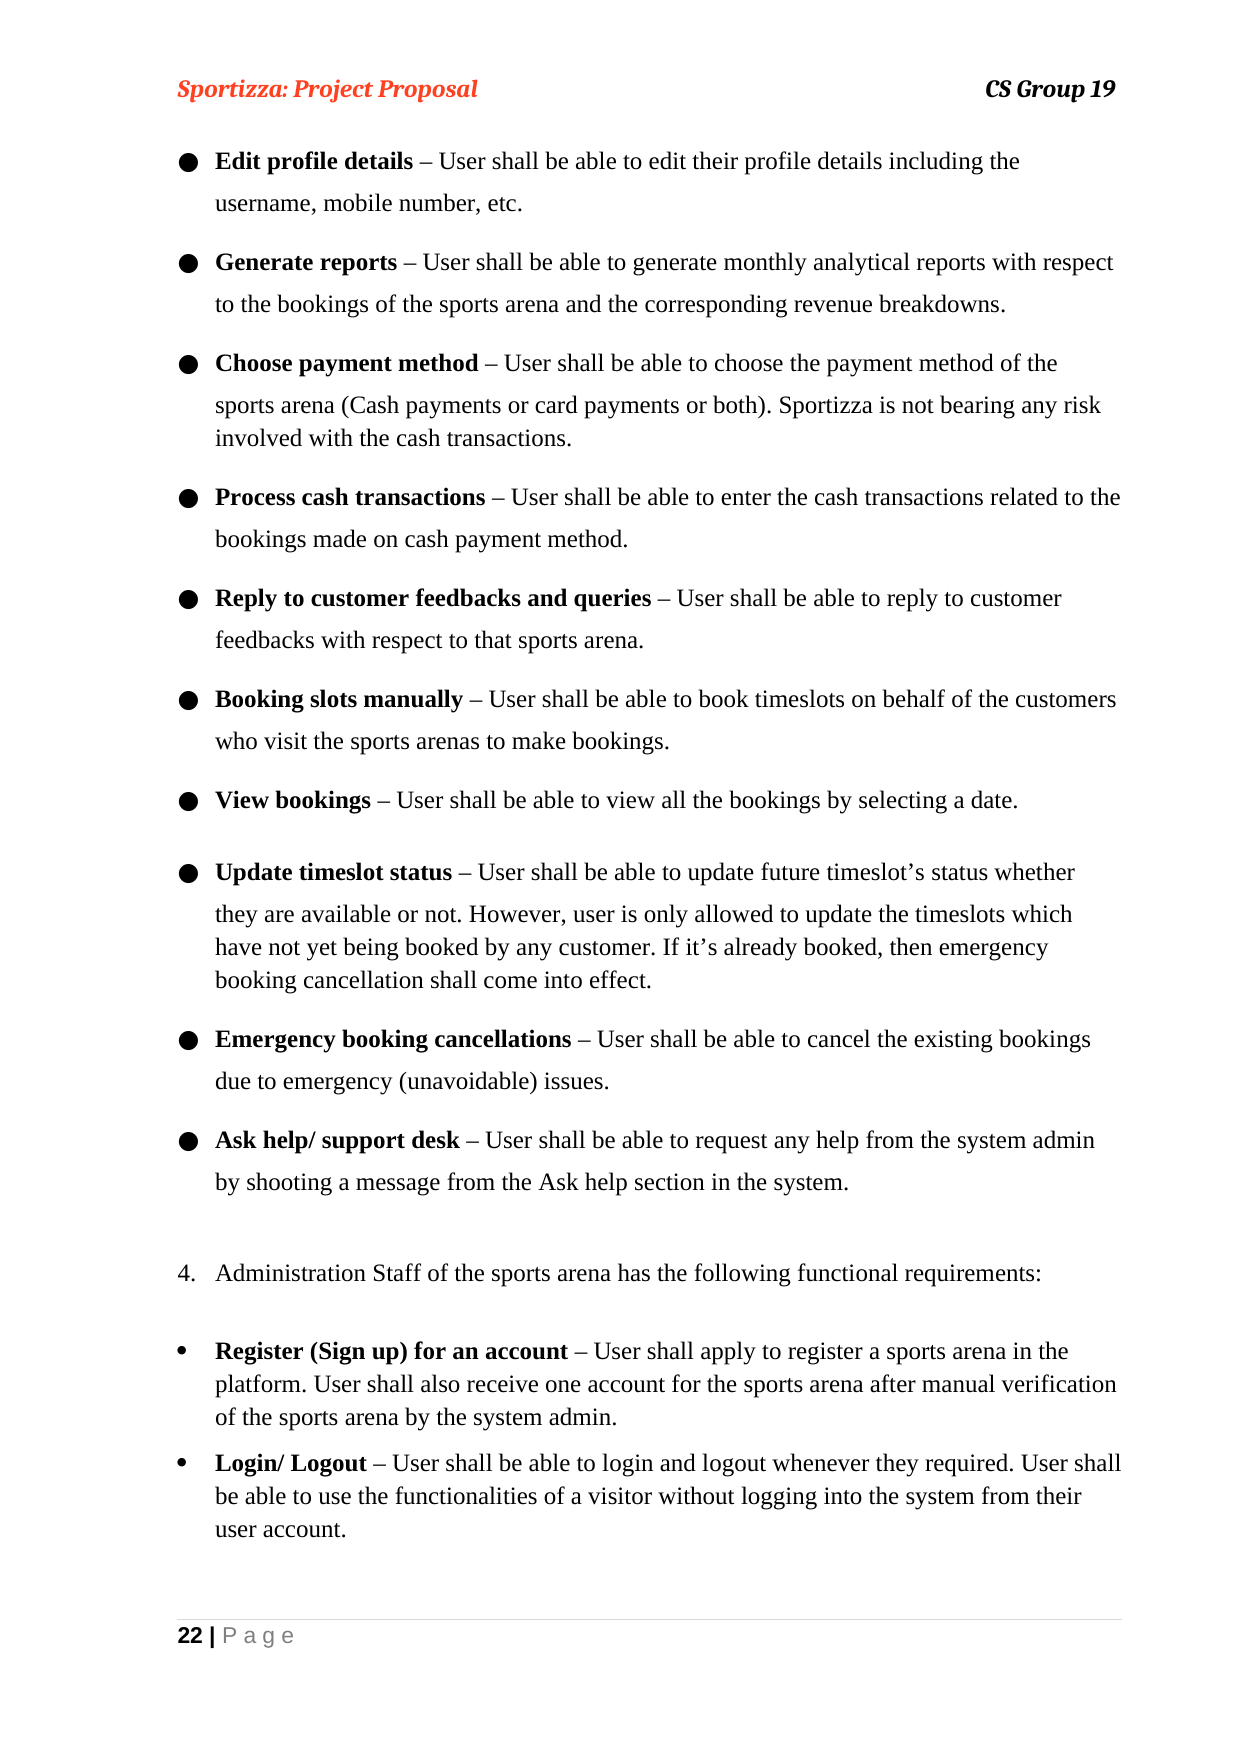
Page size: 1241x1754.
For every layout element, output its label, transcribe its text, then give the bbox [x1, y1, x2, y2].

list Reply to customer feedbacks and queries – User shall be able to reply to customer feedbacks with respect to that sports arena. [177, 570, 1122, 654]
list Emergency booking cancellations – User shall be able to cancel the existing bookings due to emergency (unavoidable) issues. [177, 1010, 1122, 1094]
list Administration Staff of the sports arena has the following functional requirements: [177, 1258, 1122, 1287]
list Register (Sign up) for an account – User shall apply to register a sports arena in the platform. User shall also receive one account for the sports arena after manual verification of the sports arena by the system admin. [177, 1336, 1122, 1431]
list Login/ Logout – User shall be able to login and logout whenever they required. User shall be able to use the functionalities of a visitor without logging into the system from their user account. [177, 1448, 1122, 1543]
list Ask help/ support desk – User shall be able to request any help from the system admin by shooting a message from the Ask help section in the system. [177, 1111, 1122, 1196]
list Process cash transactions – User shall be able to enter the cash transactions related to the bookings made on cash payment method. [177, 469, 1122, 553]
list View bookings – User shall be able to view all the bookings by selecting a date. [177, 772, 1122, 823]
list Edit profile details – User shall be able to edit their profile details including the username, mobile number, etc. [177, 132, 1122, 217]
list Update timeslot status – User shall be able to update future timeslot’s status whether they are available or not. However, user is only allowed to update the timeslots which have not yet being booked by any customer. If it’s already booked, then emergency booking cancellation shall come into effect. [177, 843, 1122, 993]
list Booking slots manually – User shall be able to book timeslots on behalf of the customers who visit the sports arenas to make bookings. [177, 671, 1122, 755]
list Generate reports – User shall be able to generate monthly analytical reports with respect to the bookings of the sports arena and the corresponding revenue breakdowns. [177, 233, 1122, 318]
list Choose payment method – User shall be able to choose the payment method of the sports arena (Cash payments or card payments or both). Sportizza is not bearing any risk involved with the cash transactions. [177, 334, 1122, 452]
